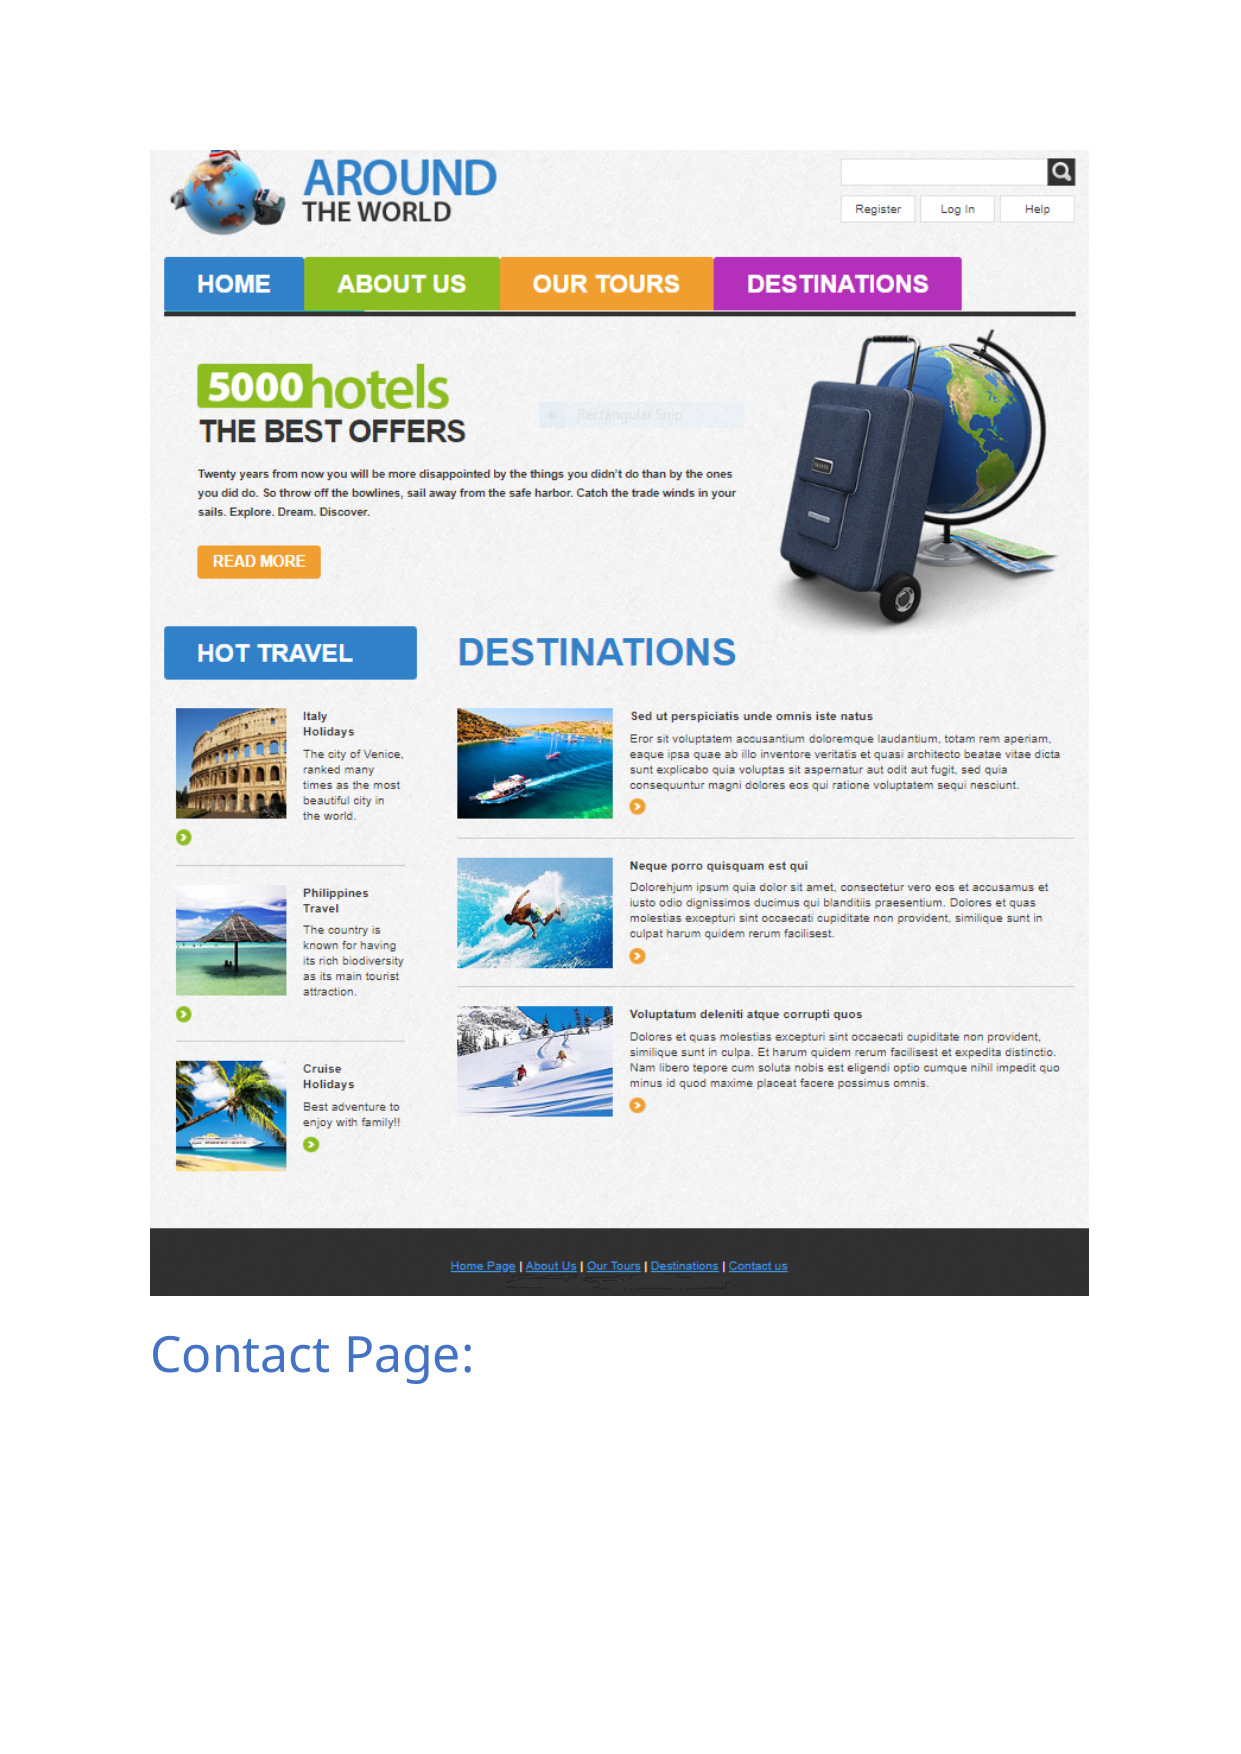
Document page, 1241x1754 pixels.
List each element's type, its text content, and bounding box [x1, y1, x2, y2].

picture [150, 150, 1089, 1296]
subtitle Contact Page: [150, 1319, 1090, 1387]
